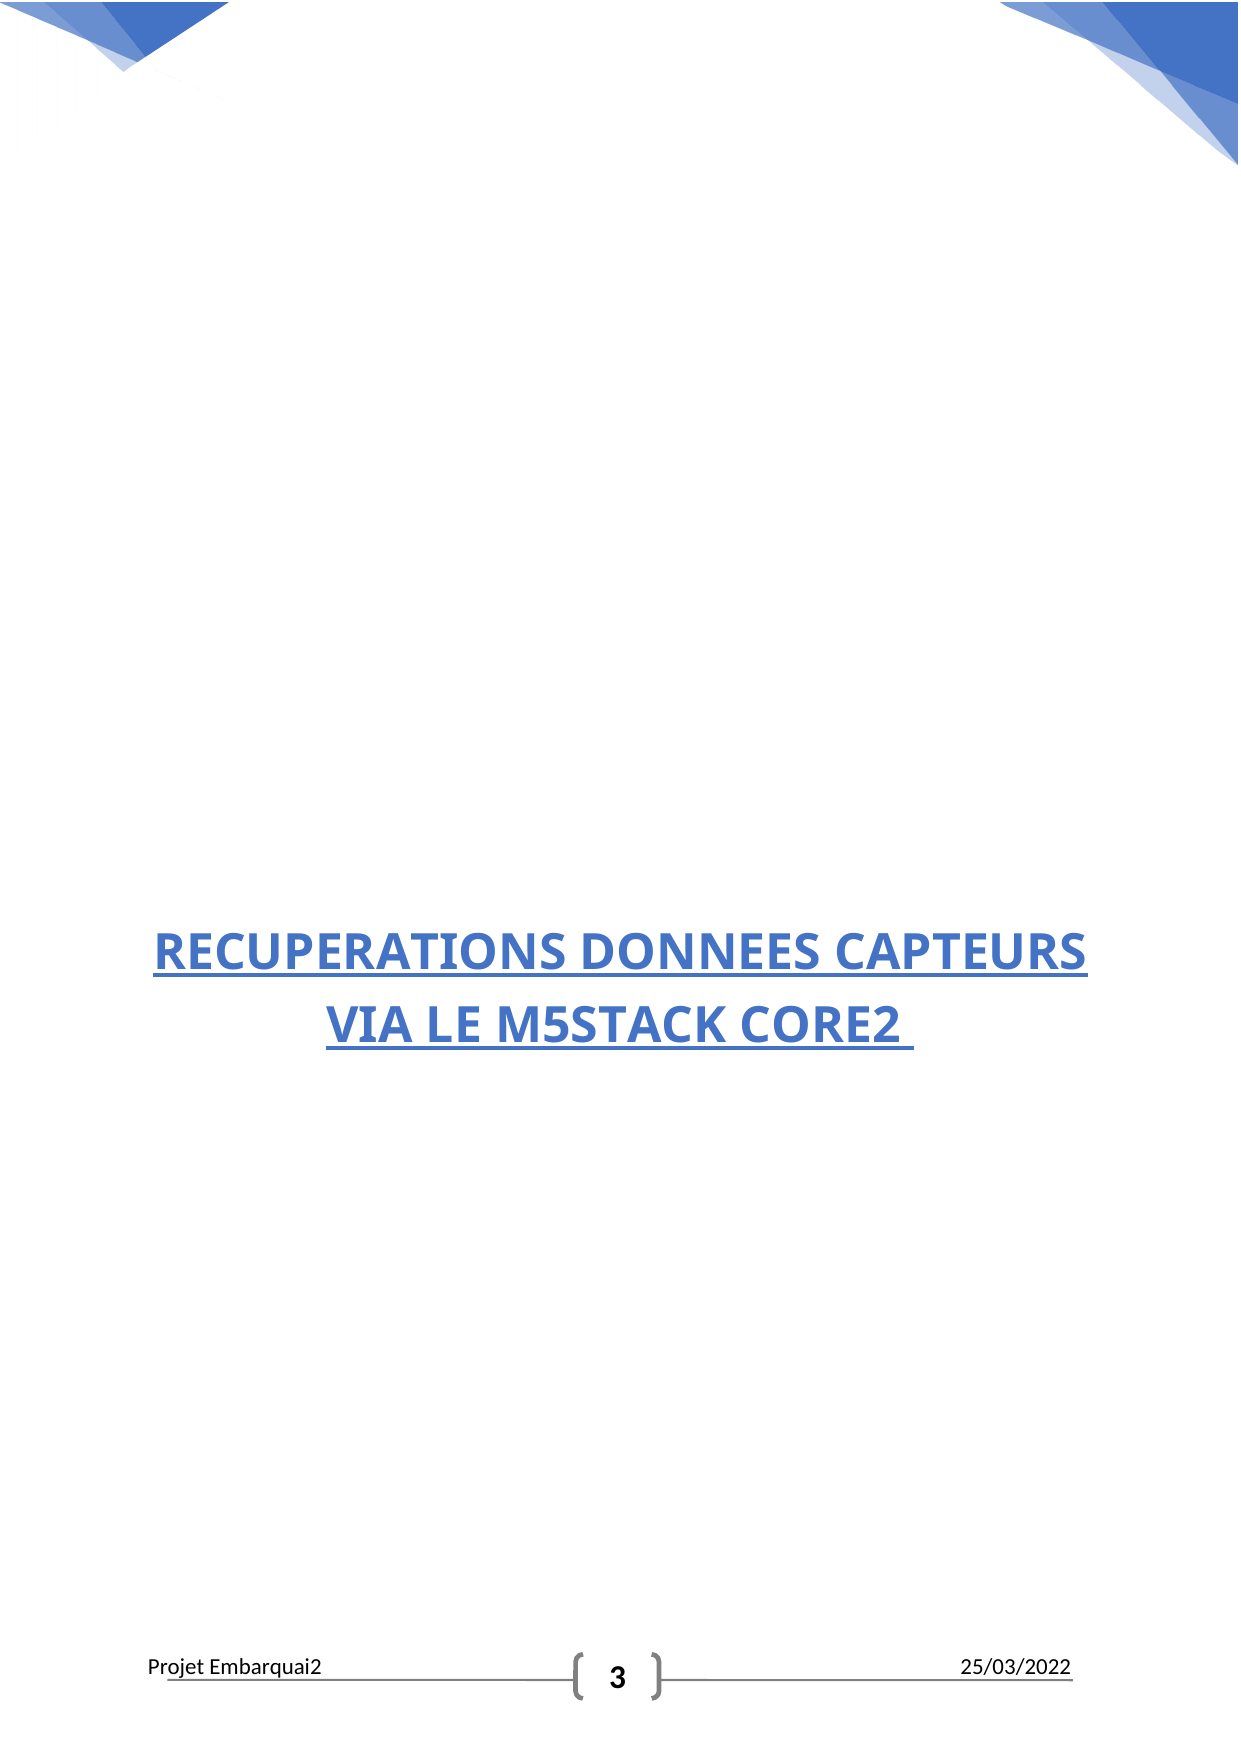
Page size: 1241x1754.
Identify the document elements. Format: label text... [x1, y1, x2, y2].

picture [0, 2, 233, 168]
subtitle RECUPERATIONS DONNEES CAPTEURS VIA LE M5STACK CORE2 [148, 916, 1093, 1131]
picture [996, 2, 1238, 168]
